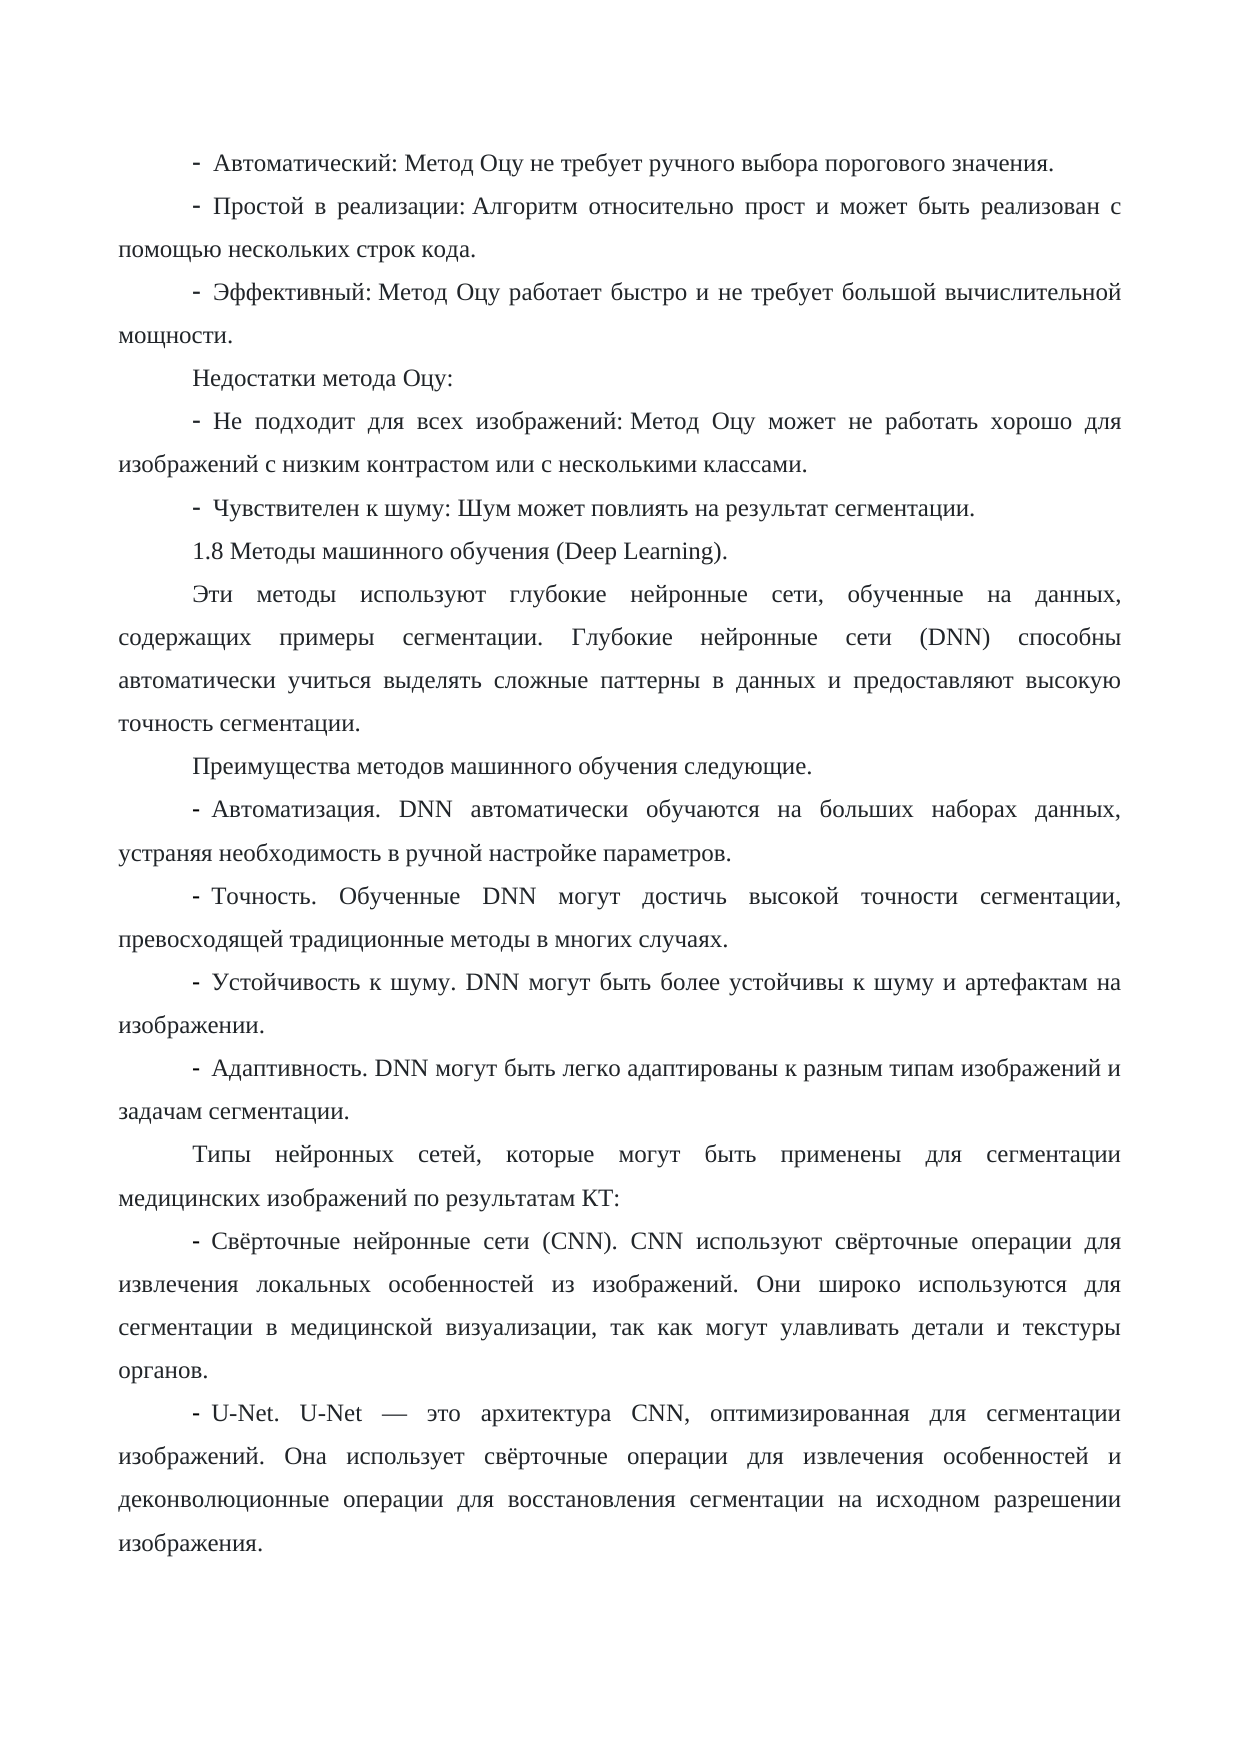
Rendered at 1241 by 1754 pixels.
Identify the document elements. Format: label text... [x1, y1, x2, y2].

text Преимущества методов машинного обучения следующие. [118, 751, 1122, 780]
text 1.8 Методы машинного обучения (Deep Learning). [118, 536, 1122, 564]
list U-Net. U-Net — это архитектура CNN, оптимизированная для сегментации изображений. Она использует свёрточные операции для извлечения особенностей и деконволюционные операции для восстановления сегментации на исходном разрешении изображения. [118, 1398, 1122, 1556]
list Эффективный: Метод Оцу работает быстро и не требует большой вычислительной мощности. [118, 277, 1122, 349]
list Простой в реализации: Алгоритм относительно прост и может быть реализован с помощью нескольких строк кода. [118, 191, 1122, 263]
list Точность. Обученные DNN могут достичь высокой точности сегментации, превосходящей традиционные методы в многих случаях. [118, 881, 1122, 953]
text Недостатки метода Оцу: [118, 363, 1122, 392]
list Автоматический: Метод Оцу не требует ручного выбора порогового значения. [118, 148, 1122, 176]
text Эти методы используют глубокие нейронные сети, обученные на данных, содержащих примеры сегментации. Глубокие нейронные сети (DNN) способны автоматически учиться выделять сложные паттерны в данных и предоставляют высокую точность сегментации. [118, 579, 1122, 737]
list Чувствителен к шуму: Шум может повлиять на результат сегментации. [118, 493, 1122, 521]
list Не подходит для всех изображений: Метод Оцу может не работать хорошо для изображений с низким контрастом или с несколькими классами. [118, 406, 1122, 478]
text Типы нейронных сетей, которые могут быть применены для сегментации медицинских изображений по результатам КТ: [118, 1139, 1122, 1211]
list Адаптивность. DNN могут быть легко адаптированы к разным типам изображений и задачам сегментации. [118, 1053, 1122, 1125]
list Устойчивость к шуму. DNN могут быть более устойчивы к шуму и артефактам на изображении. [118, 967, 1122, 1039]
list Автоматизация. DNN автоматически обучаются на больших наборах данных, устраняя необходимость в ручной настройке параметров. [118, 794, 1122, 866]
list Свёрточные нейронные сети (CNN). CNN используют свёрточные операции для извлечения локальных особенностей из изображений. Они широко используются для сегментации в медицинской визуализации, так как могут улавливать детали и текстуры органов. [118, 1226, 1122, 1384]
